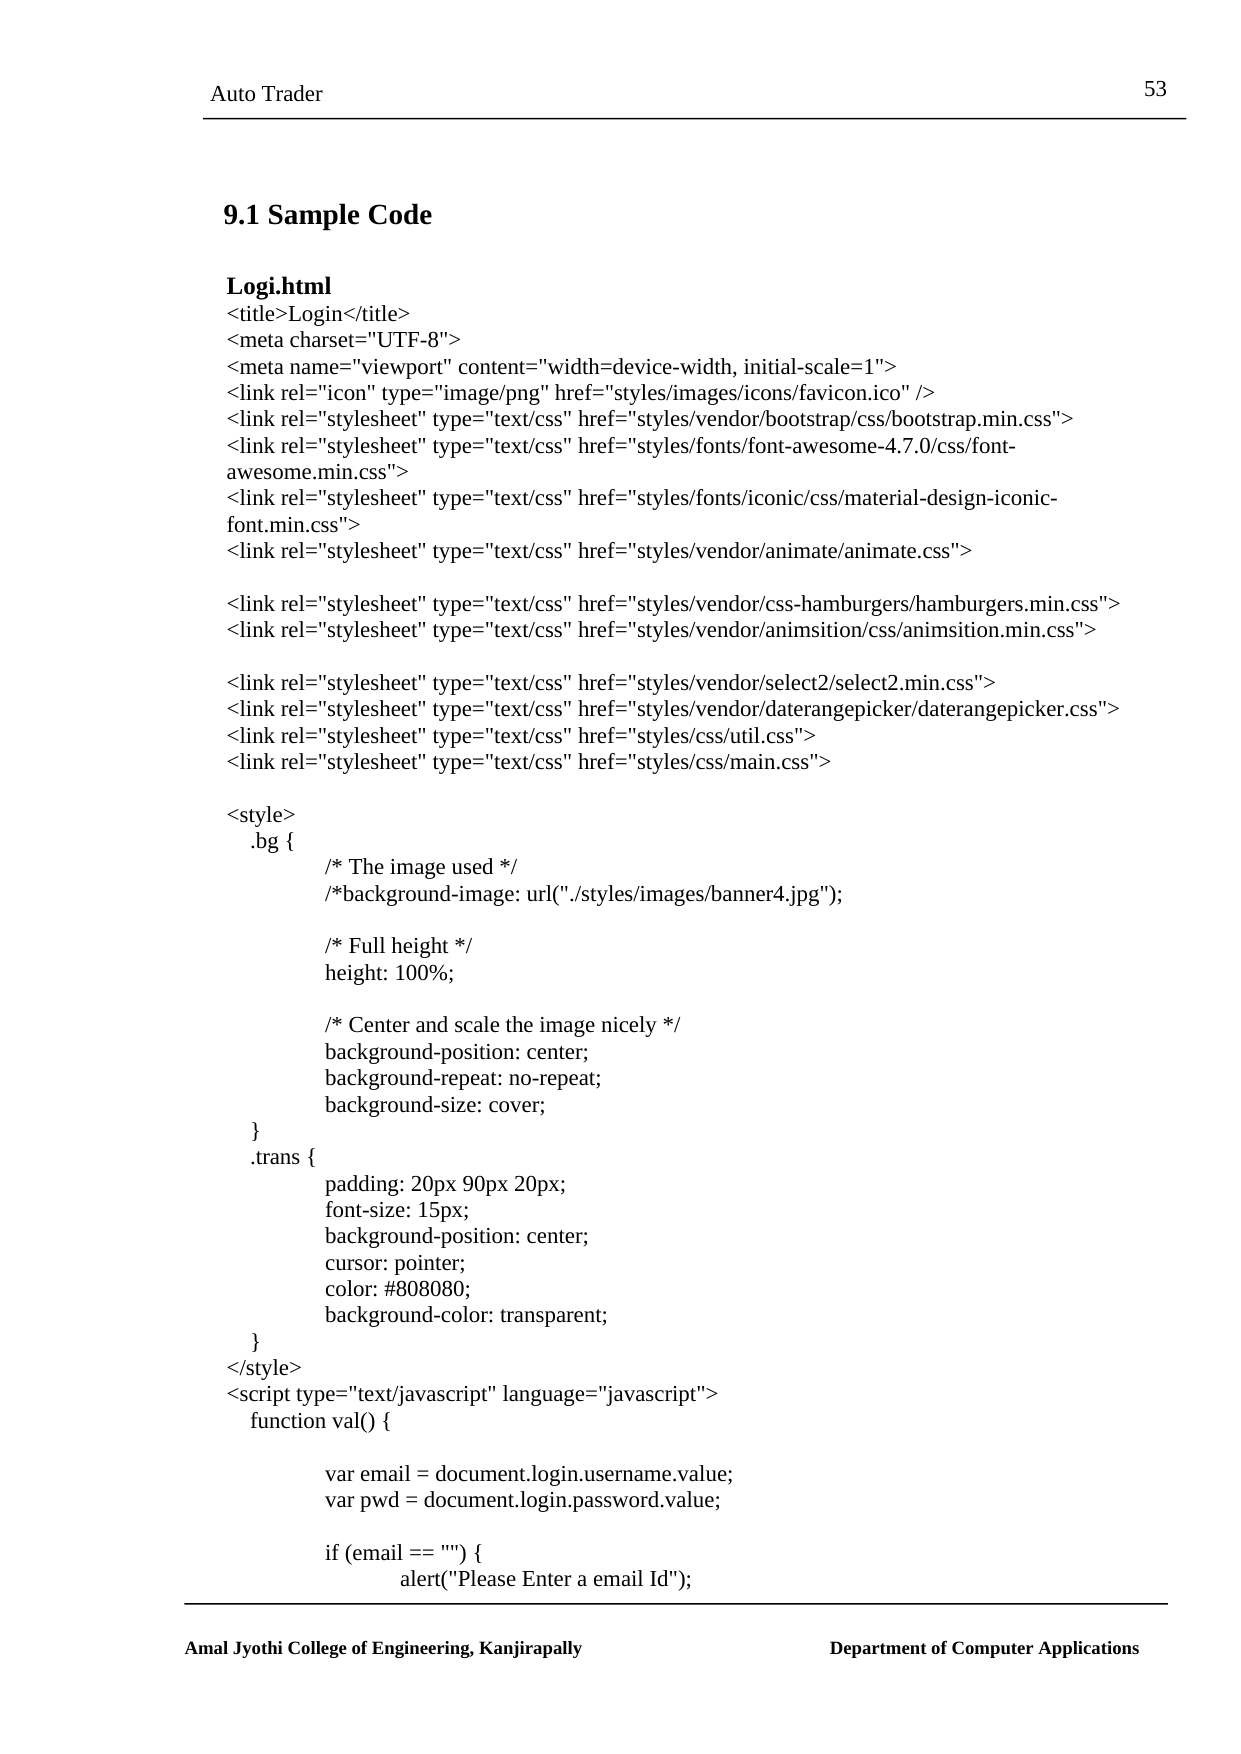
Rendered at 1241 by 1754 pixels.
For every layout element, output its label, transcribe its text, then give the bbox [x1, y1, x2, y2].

subtitle alert("Please Enter a email Id"); [226, 1565, 1180, 1591]
subtitle /* The image used */ [226, 853, 1180, 880]
subtitle var pwd = document.login.password.value; [226, 1486, 1180, 1512]
subtitle <link rel="stylesheet" type="text/css" href="styles/vendor/select2/select2.min.css"> [226, 669, 1180, 695]
subtitle background-repeat: no-repeat; [226, 1064, 1180, 1091]
subtitle <meta charset="UTF-8"> [226, 326, 1180, 353]
subtitle .bg { [226, 827, 1180, 853]
subtitle background-position: center; [226, 1038, 1180, 1064]
subtitle <link rel="stylesheet" type="text/css" href="styles/vendor/bootstrap/css/bootstrap.min.css"> [226, 405, 1180, 432]
subtitle .trans { [226, 1143, 1180, 1170]
subtitle <link rel="stylesheet" type="text/css" href="styles/vendor/animsition/css/animsition.min.css"> [226, 616, 1180, 643]
subtitle height: 100%; [226, 959, 1180, 985]
subtitle Logi.html [226, 271, 1180, 300]
subtitle <script type="text/javascript" language="javascript"> [226, 1381, 1180, 1407]
subtitle var email = document.login.username.value; [226, 1459, 1180, 1486]
subtitle <link rel="stylesheet" type="text/css" href="styles/css/main.css"> [226, 748, 1180, 774]
subtitle background-color: transparent; [226, 1301, 1180, 1328]
subtitle <link rel="stylesheet" type="text/css" href="styles/vendor/daterangepicker/daterangepicker.css"> [226, 695, 1180, 722]
subtitle } [226, 1328, 1180, 1354]
subtitle } [226, 1117, 1180, 1143]
subtitle <link rel="stylesheet" type="text/css" href="styles/css/util.css"> [226, 722, 1180, 748]
subtitle </style> [226, 1354, 1180, 1381]
subtitle font-size: 15px; [226, 1196, 1180, 1222]
subtitle Sample Code [223, 197, 1180, 231]
subtitle /* Full height */ [226, 932, 1180, 959]
subtitle /* Center and scale the image nicely */ [226, 1012, 1180, 1038]
subtitle <link rel="stylesheet" type="text/css" href="styles/fonts/font-awesome-4.7.0/css/font-awesome.min.css"> [226, 432, 1180, 484]
subtitle <link rel="stylesheet" type="text/css" href="styles/vendor/css-hamburgers/hamburgers.min.css"> [226, 590, 1180, 616]
subtitle <link rel="stylesheet" type="text/css" href="styles/vendor/animate/animate.css"> [226, 537, 1180, 563]
subtitle color: #808080; [226, 1275, 1180, 1301]
subtitle if (email == "") { [226, 1539, 1180, 1565]
subtitle /*background-image: url("./styles/images/banner4.jpg"); [226, 880, 1180, 906]
subtitle background-position: center; [226, 1222, 1180, 1249]
subtitle <style> [226, 801, 1180, 827]
subtitle cursor: pointer; [226, 1249, 1180, 1275]
subtitle <link rel="icon" type="image/png" href="styles/images/icons/favicon.ico" /> [226, 379, 1180, 405]
subtitle <title>Login</title> [226, 300, 1180, 326]
subtitle padding: 20px 90px 20px; [226, 1170, 1180, 1196]
subtitle <link rel="stylesheet" type="text/css" href="styles/fonts/iconic/css/material-design-iconic-font.min.css"> [226, 484, 1180, 537]
subtitle function val() { [226, 1407, 1180, 1433]
subtitle background-size: cover; [226, 1091, 1180, 1117]
subtitle <meta name="viewport" content="width=device-width, initial-scale=1"> [226, 353, 1180, 379]
